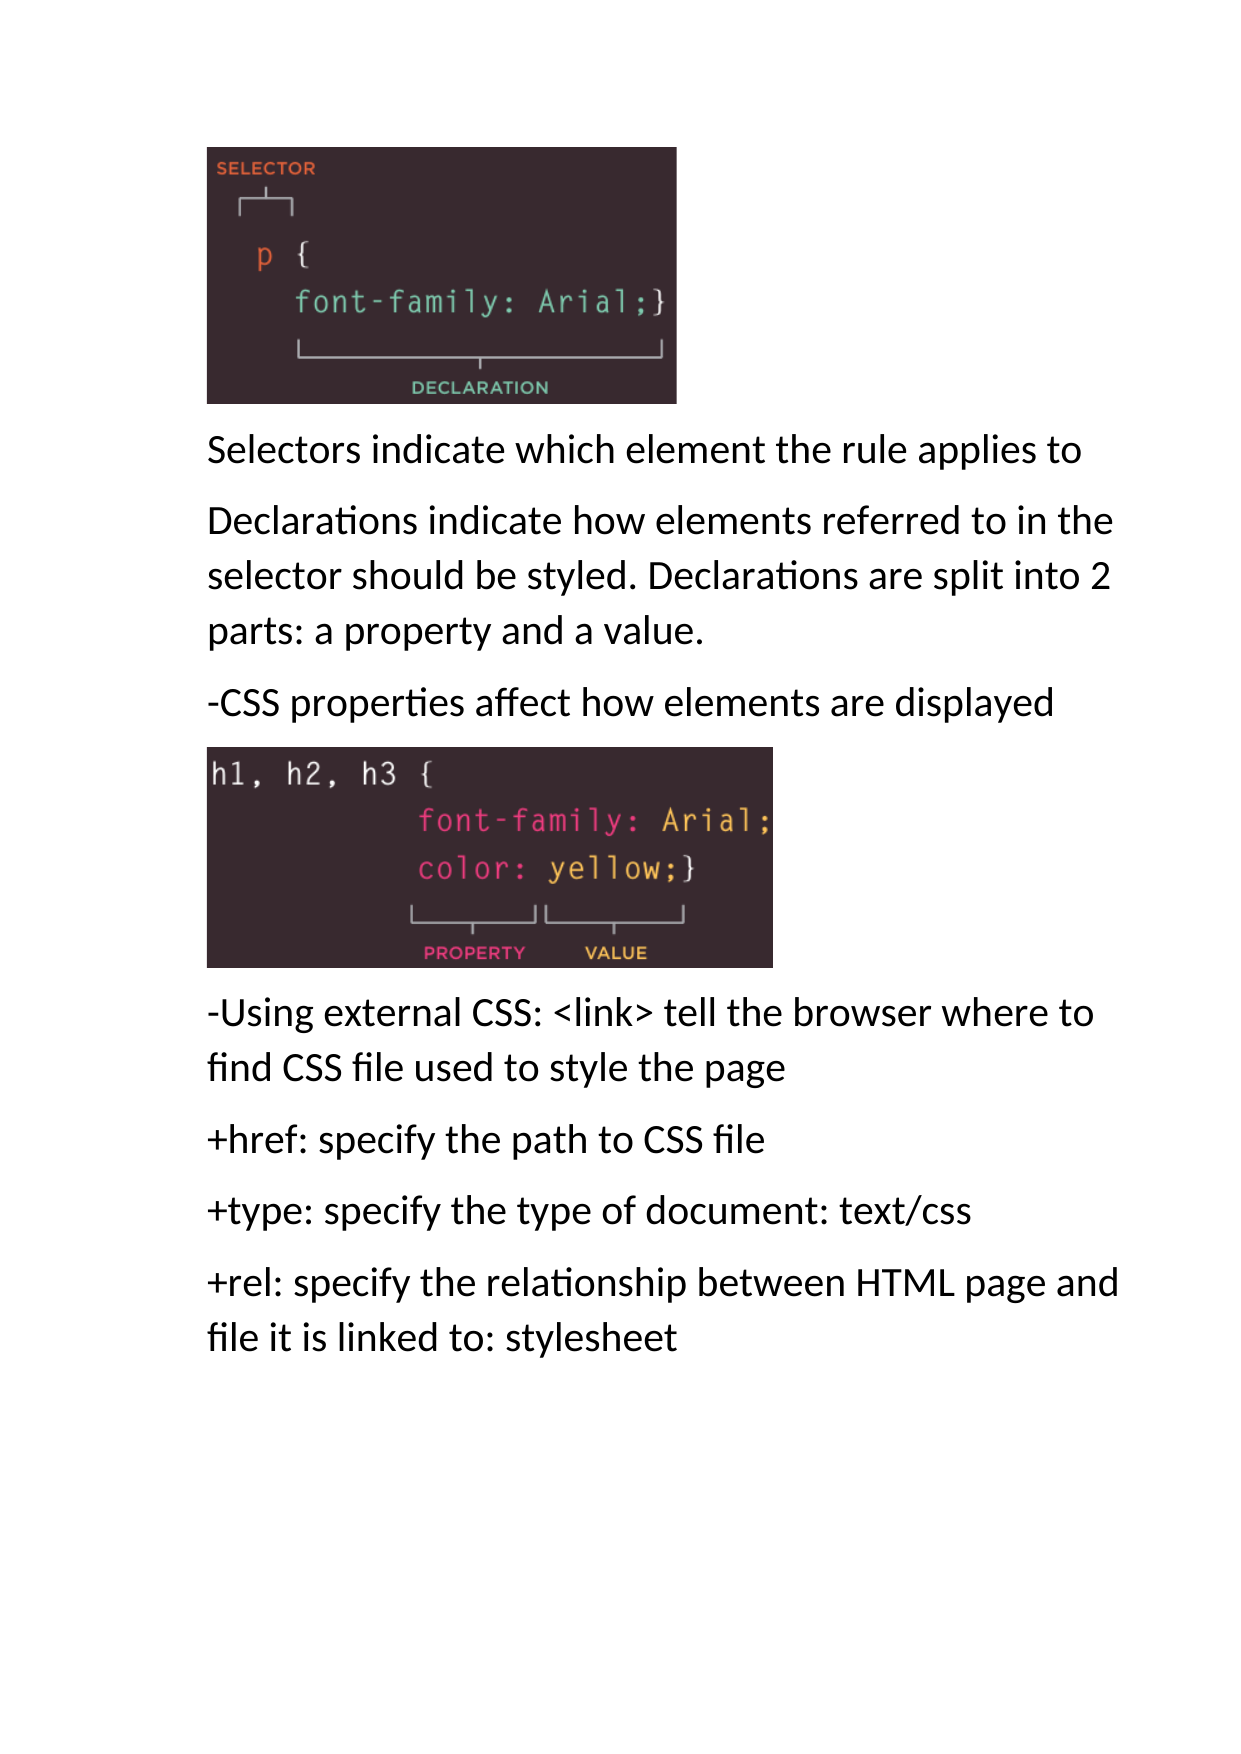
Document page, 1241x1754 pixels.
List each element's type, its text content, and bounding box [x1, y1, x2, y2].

text -Using external CSS: <link> tell the browser where to find CSS file used to style the page [207, 986, 1122, 1092]
text +href: specify the path to CSS file [207, 1113, 1122, 1163]
text +rel: specify the relationship between HTML page and file it is linked to: stylesheet [207, 1256, 1122, 1361]
text Selectors indicate which element the rule applies to [207, 423, 1122, 474]
picture [206, 147, 677, 404]
text +type: specify the type of document: text/css [207, 1184, 1122, 1235]
text Declarations indicate how elements referred to in the selector should be styled. Declarations are split into 2 parts: a property and a value. [207, 494, 1122, 655]
picture [206, 747, 773, 968]
text -CSS properties affect how elements are displayed [207, 676, 1122, 727]
